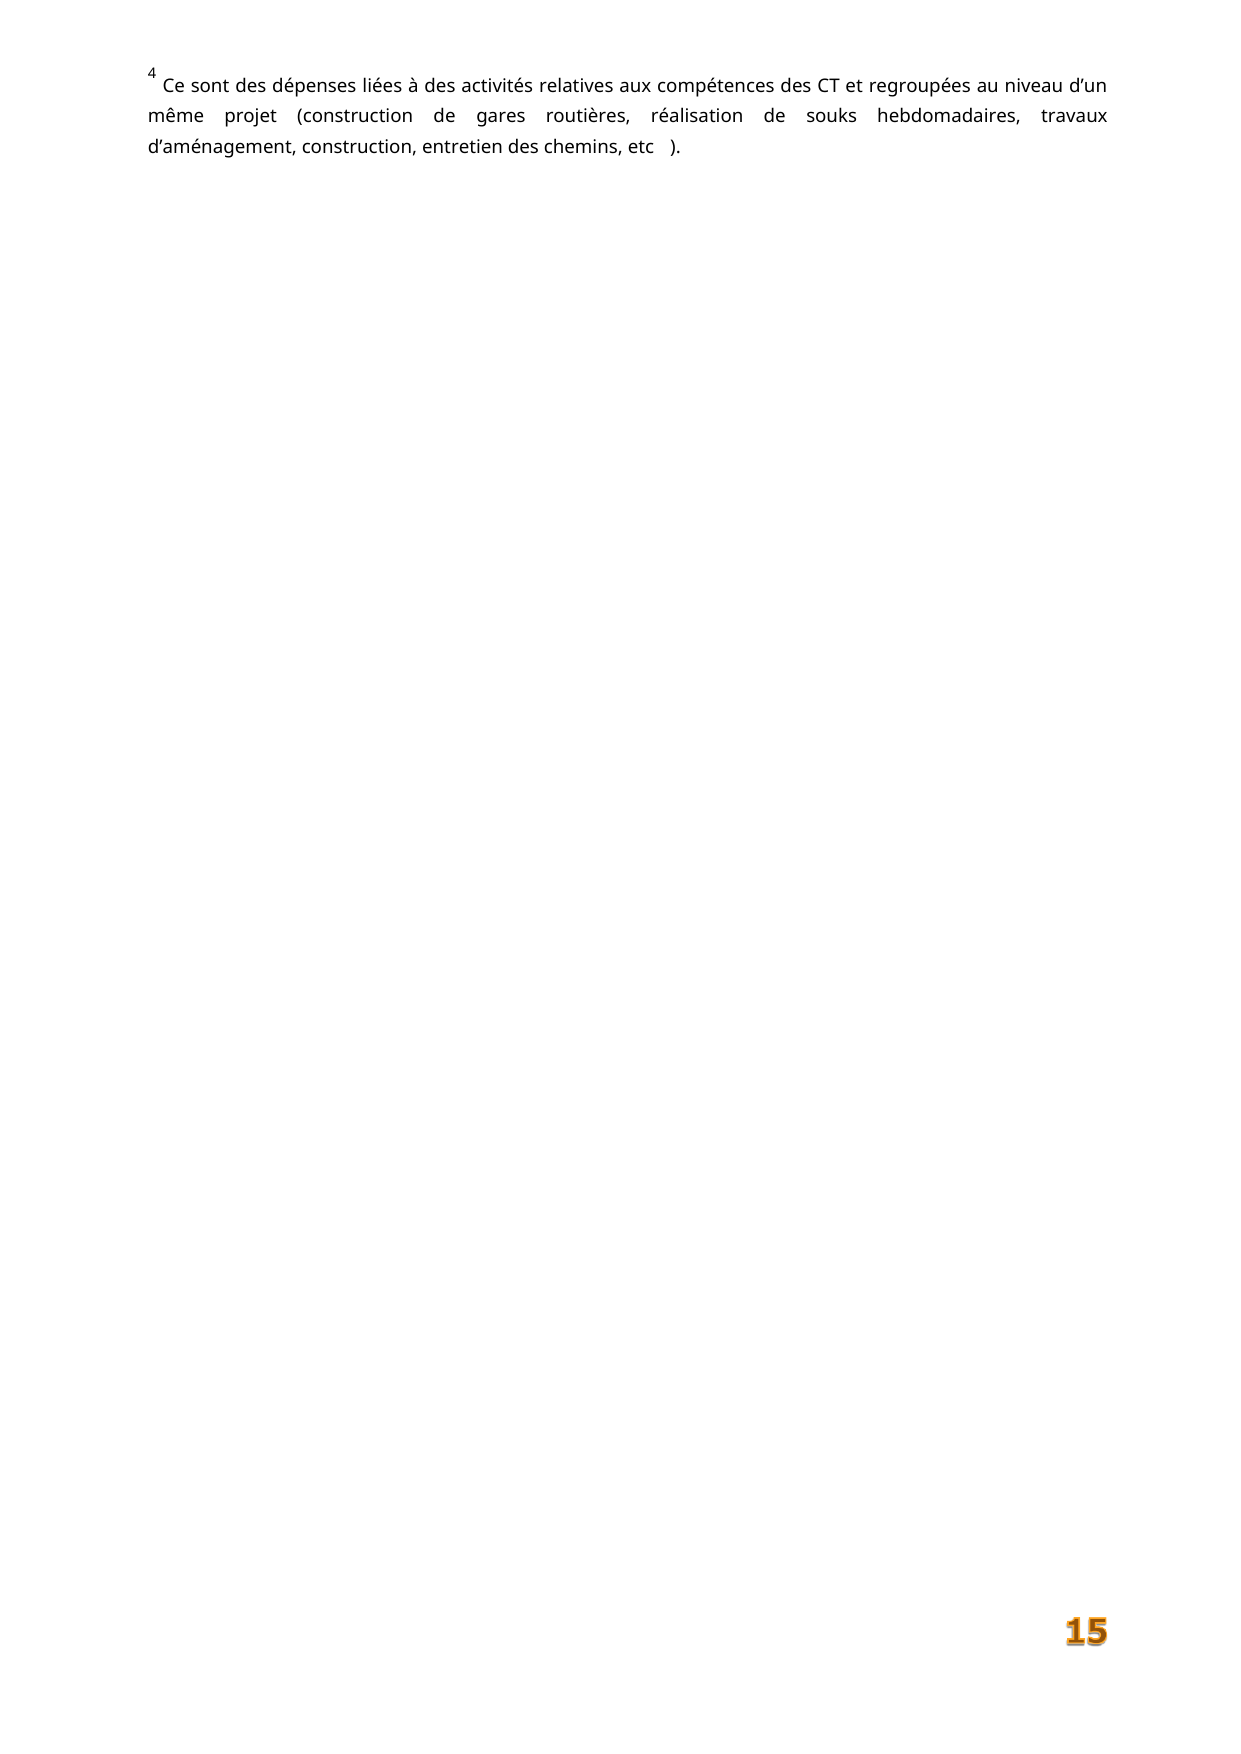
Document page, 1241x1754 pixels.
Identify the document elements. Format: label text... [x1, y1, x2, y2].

text 4 Ce sont des dépenses liées à des activités relatives aux compétences des CT et regroupées au niveau d’un même projet (construction de gares routières, réalisation de souks hebdomadaires, travaux d’aménagement, construction, entretien des chemins, etc ). [148, 62, 1108, 159]
picture [1065, 1617, 1108, 1647]
